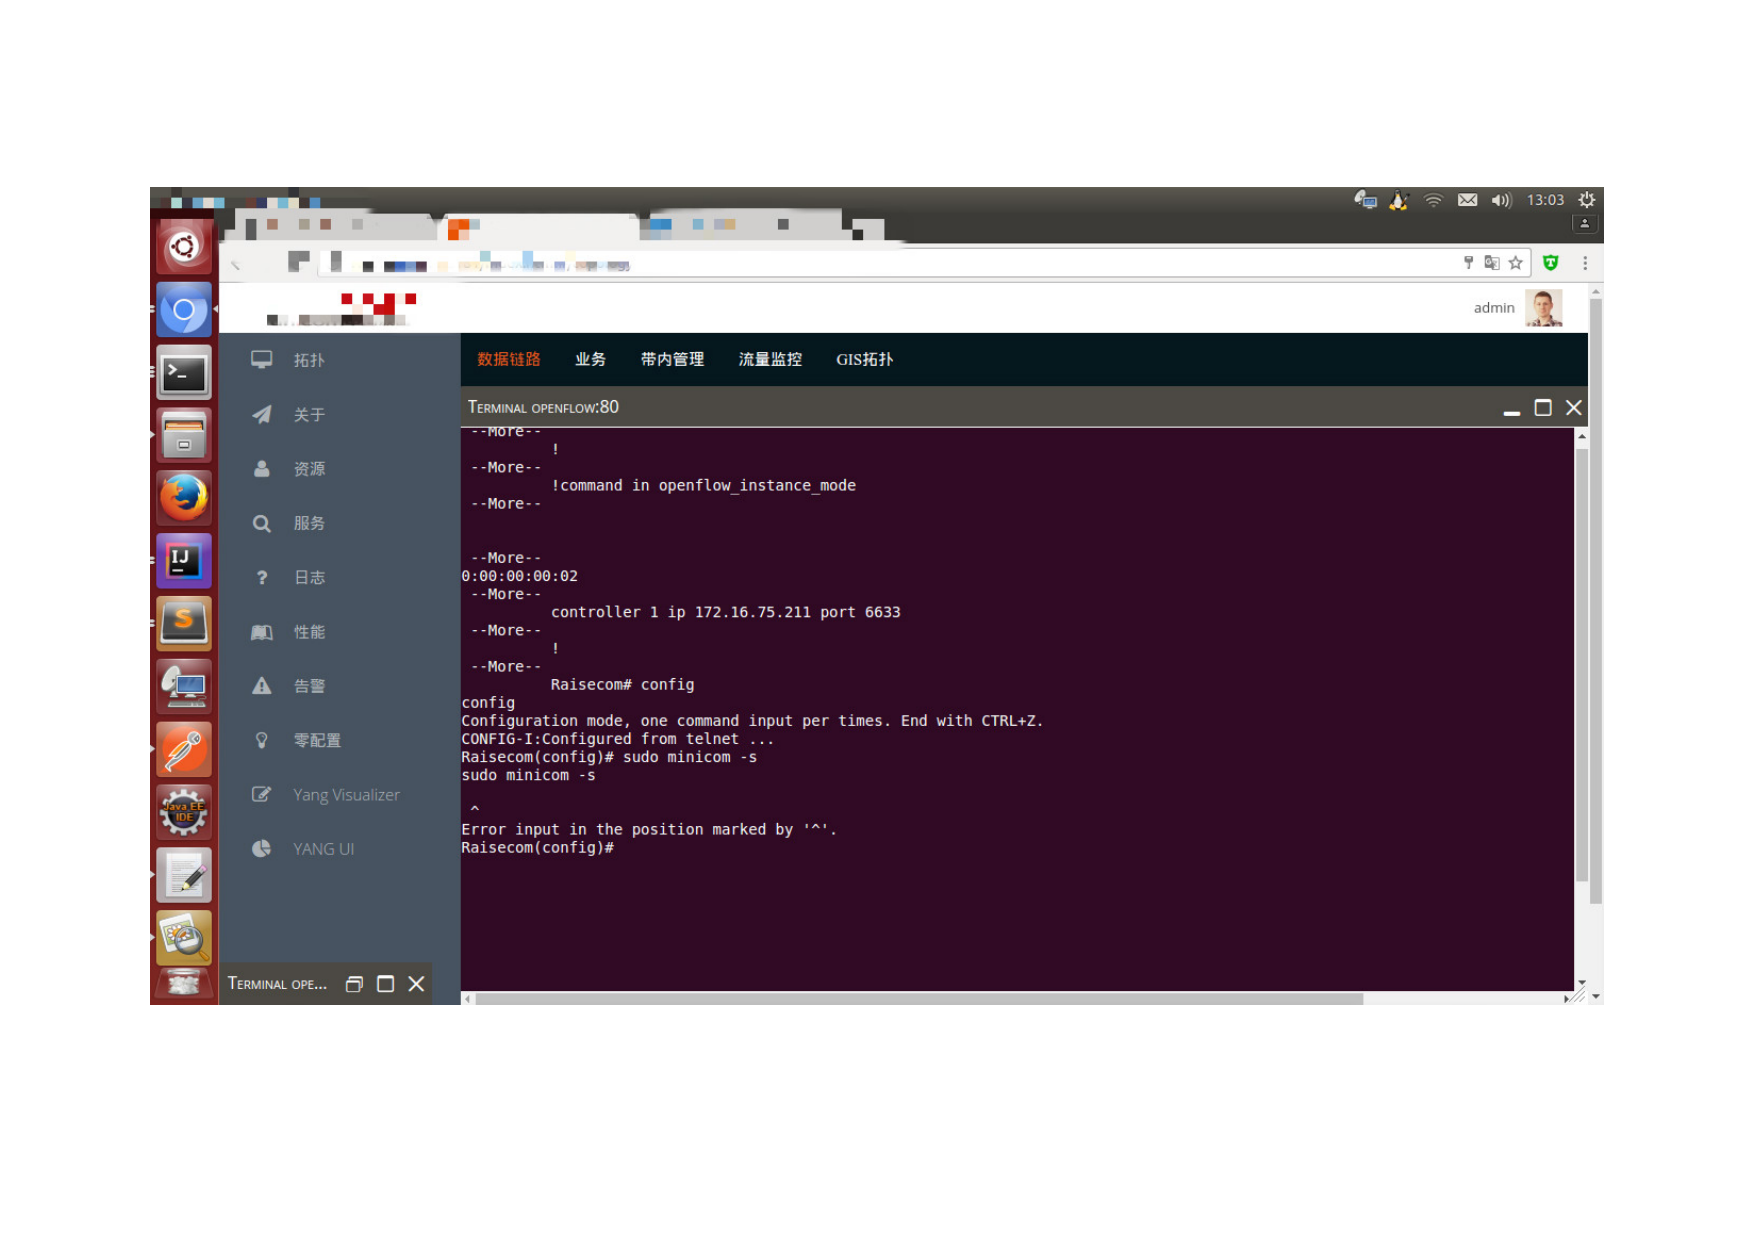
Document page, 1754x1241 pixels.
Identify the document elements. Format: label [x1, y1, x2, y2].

picture [150, 187, 1604, 1005]
